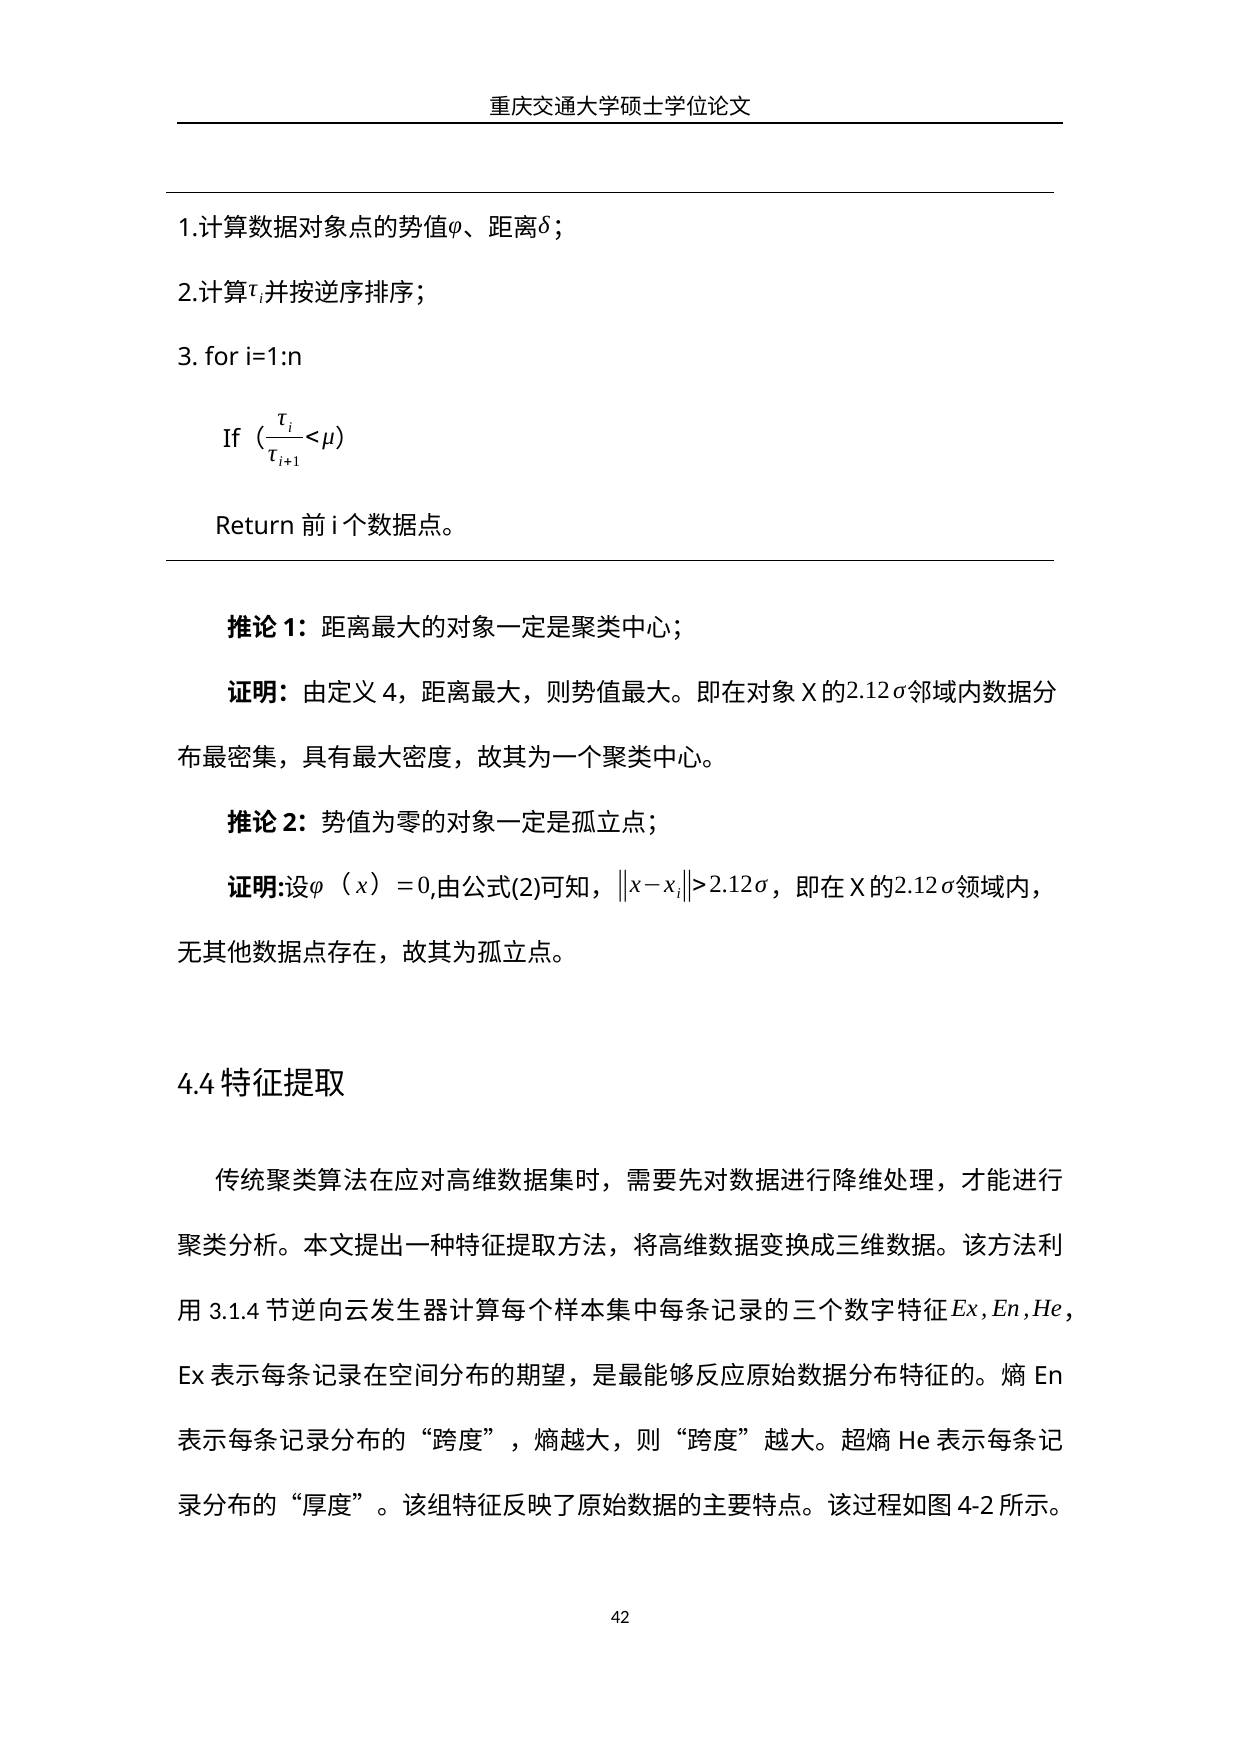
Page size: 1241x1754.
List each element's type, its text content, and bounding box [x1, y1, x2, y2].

text 推论1：距离最大的对象一定是聚类中心； [177, 593, 1063, 658]
text 证明:设,由公式(2)可知，，即在X的领域内，无其他数据点存在，故其为孤立点。 [177, 853, 1063, 983]
subtitle 4.4特征提取 [177, 1048, 1063, 1113]
text 推论2：势值为零的对象一定是孤立点； [177, 788, 1063, 853]
text 证明：由定义4，距离最大，则势值最大。即在对象X的邻域内数据分布最密集，具有最大密度，故其为一个聚类中心。 [177, 658, 1063, 788]
text 传统聚类算法在应对高维数据集时，需要先对数据进行降维处理，才能进行聚类分析。本文提出一种特征提取方法，将高维数据变换成三维数据。该方法利用3.1.4节逆向云发生器计算每个样本集中每条记录的三个数字特征，Ex表示每条记录在空间分布的期望，是最能够反应原始数据分布特征的。熵En表示每条记录分布的“跨度”，熵越大，则“跨度”越大。超熵He表示每条记录分布的“厚度”。该组特征反映了原始数据的主要特点。该过程如图4-2所示。 [177, 1146, 1063, 1536]
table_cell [166, 193, 1054, 560]
